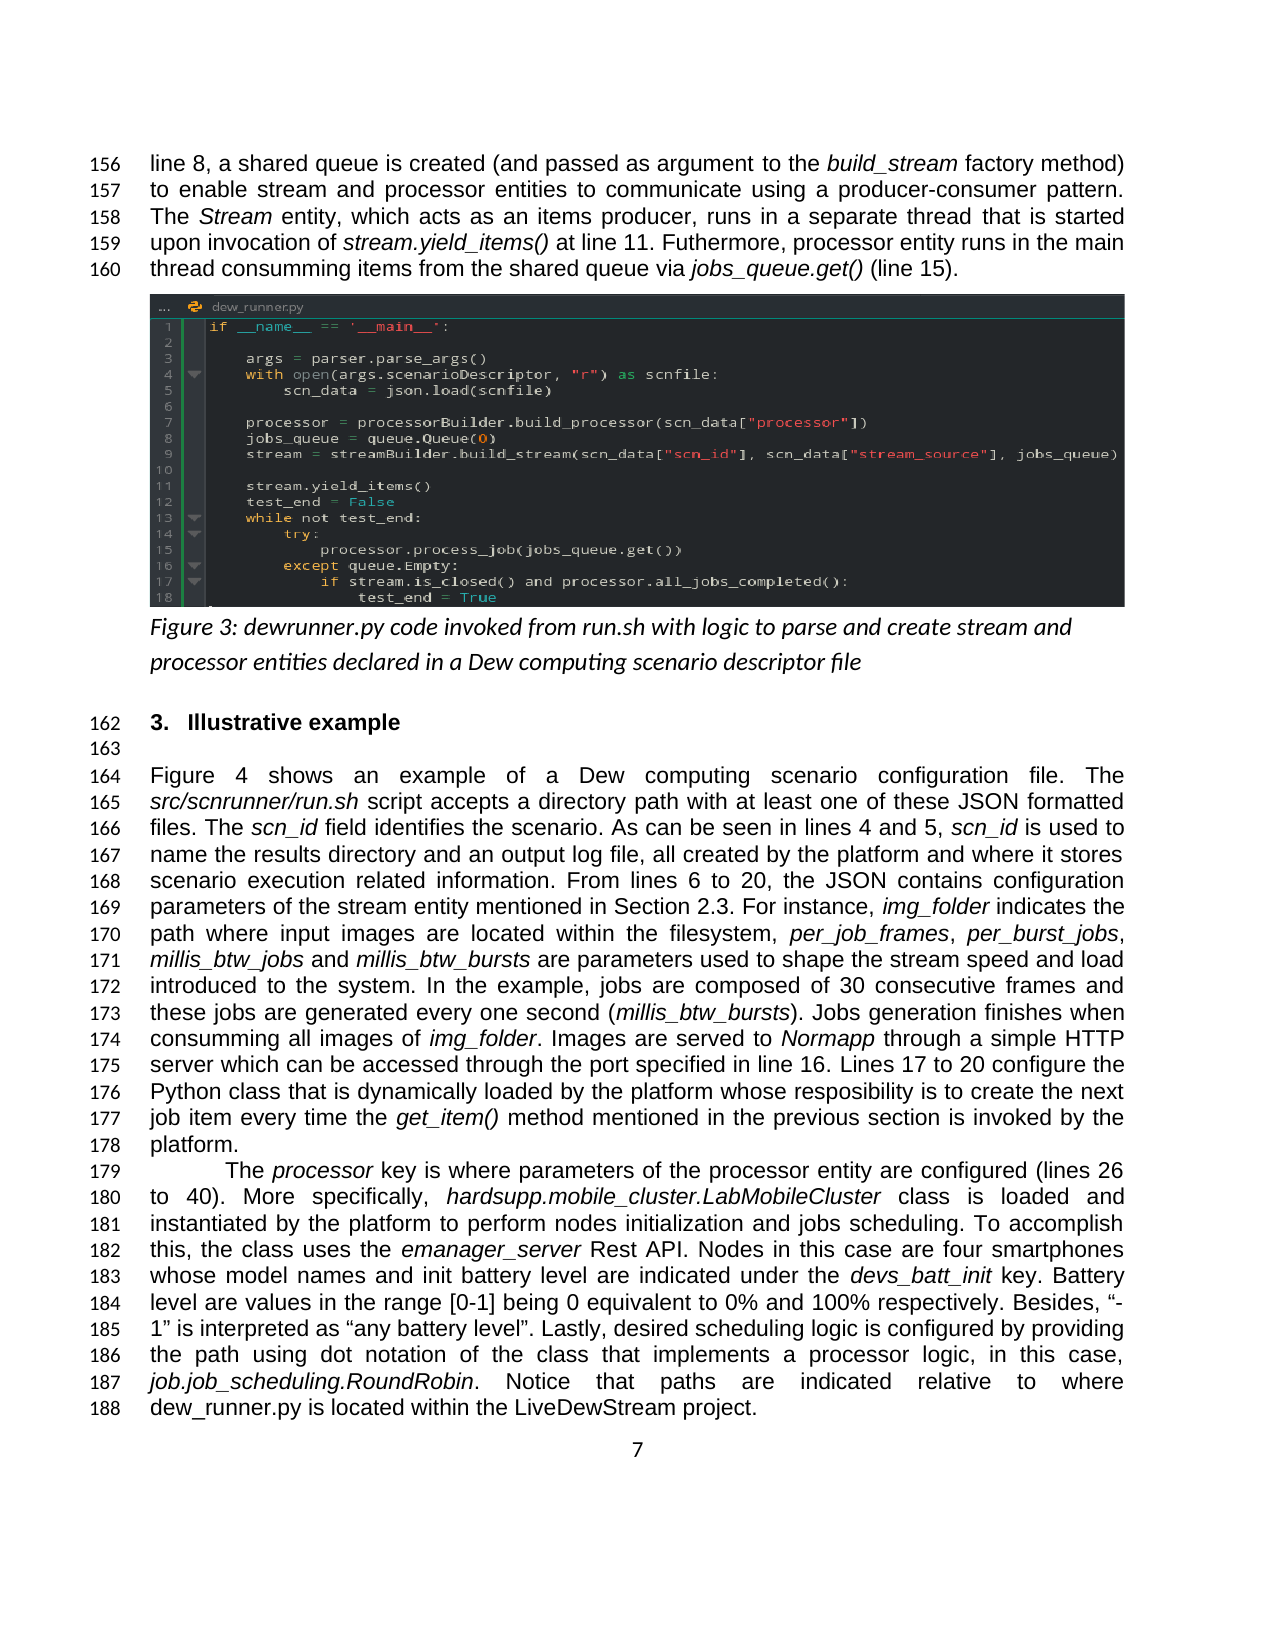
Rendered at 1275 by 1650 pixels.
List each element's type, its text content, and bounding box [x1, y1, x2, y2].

text The processor key is where parameters of the processor entity are configured (lines 26 to 40). More specifically, hardsupp.mobile_cluster.LabMobileCluster class is loaded and instantiated by the platform to perform nodes initialization and jobs scheduling. To accomplish this, the class uses the emanager_server Rest API. Nodes in this case are four smartphones whose model names and init battery level are indicated under the devs_batt_init key. Battery level are values in the range [0-1] being 0 equivalent to 0% and 100% respectively. Besides, “-1” is interpreted as “any battery level”. Lastly, desired scheduling logic is configured by providing the path using dot notation of the class that implements a processor logic, in this case, job.job_scheduling.RoundRobin. Notice that paths are indicated relative to where dew_runner.py is located within the LiveDewStream project. [150, 1157, 1125, 1420]
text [150, 150, 1125, 281]
picture [149, 294, 1125, 607]
text Figure 4 shows an example of a Dew computing scenario configuration file. The src/scnrunner/run.sh script accepts a directory path with at least one of these JSON formatted files. The scn_id field identifies the scenario. As can be seen in lines 4 and 5, scn_id is used to name the results directory and an output log file, all created by the platform and where it stores scenario execution related information. From lines 6 to 20, the JSON contains configuration parameters of the stream entity mentioned in Section 2.3. For instance, img_folder indicates the path where input images are located within the filesystem, per_job_frames, per_burst_jobs, millis_btw_jobs and millis_btw_bursts are parameters used to shape the stream speed and load introduced to the system. In the example, jobs are composed of 30 consecutive frames and these jobs are generated every one second (millis_btw_bursts). Jobs generation finishes when consumming all images of img_folder. Images are served to Normapp through a simple HTTP server which can be accessed through the port specified in line 16. Lines 17 to 20 configure the Python class that is dynamically loaded by the platform whose resposibility is to create the next job item every time the get_item() method mentioned in the previous section is invoked by the platform. [150, 762, 1125, 1157]
subtitle Illustrative example [150, 709, 1125, 735]
